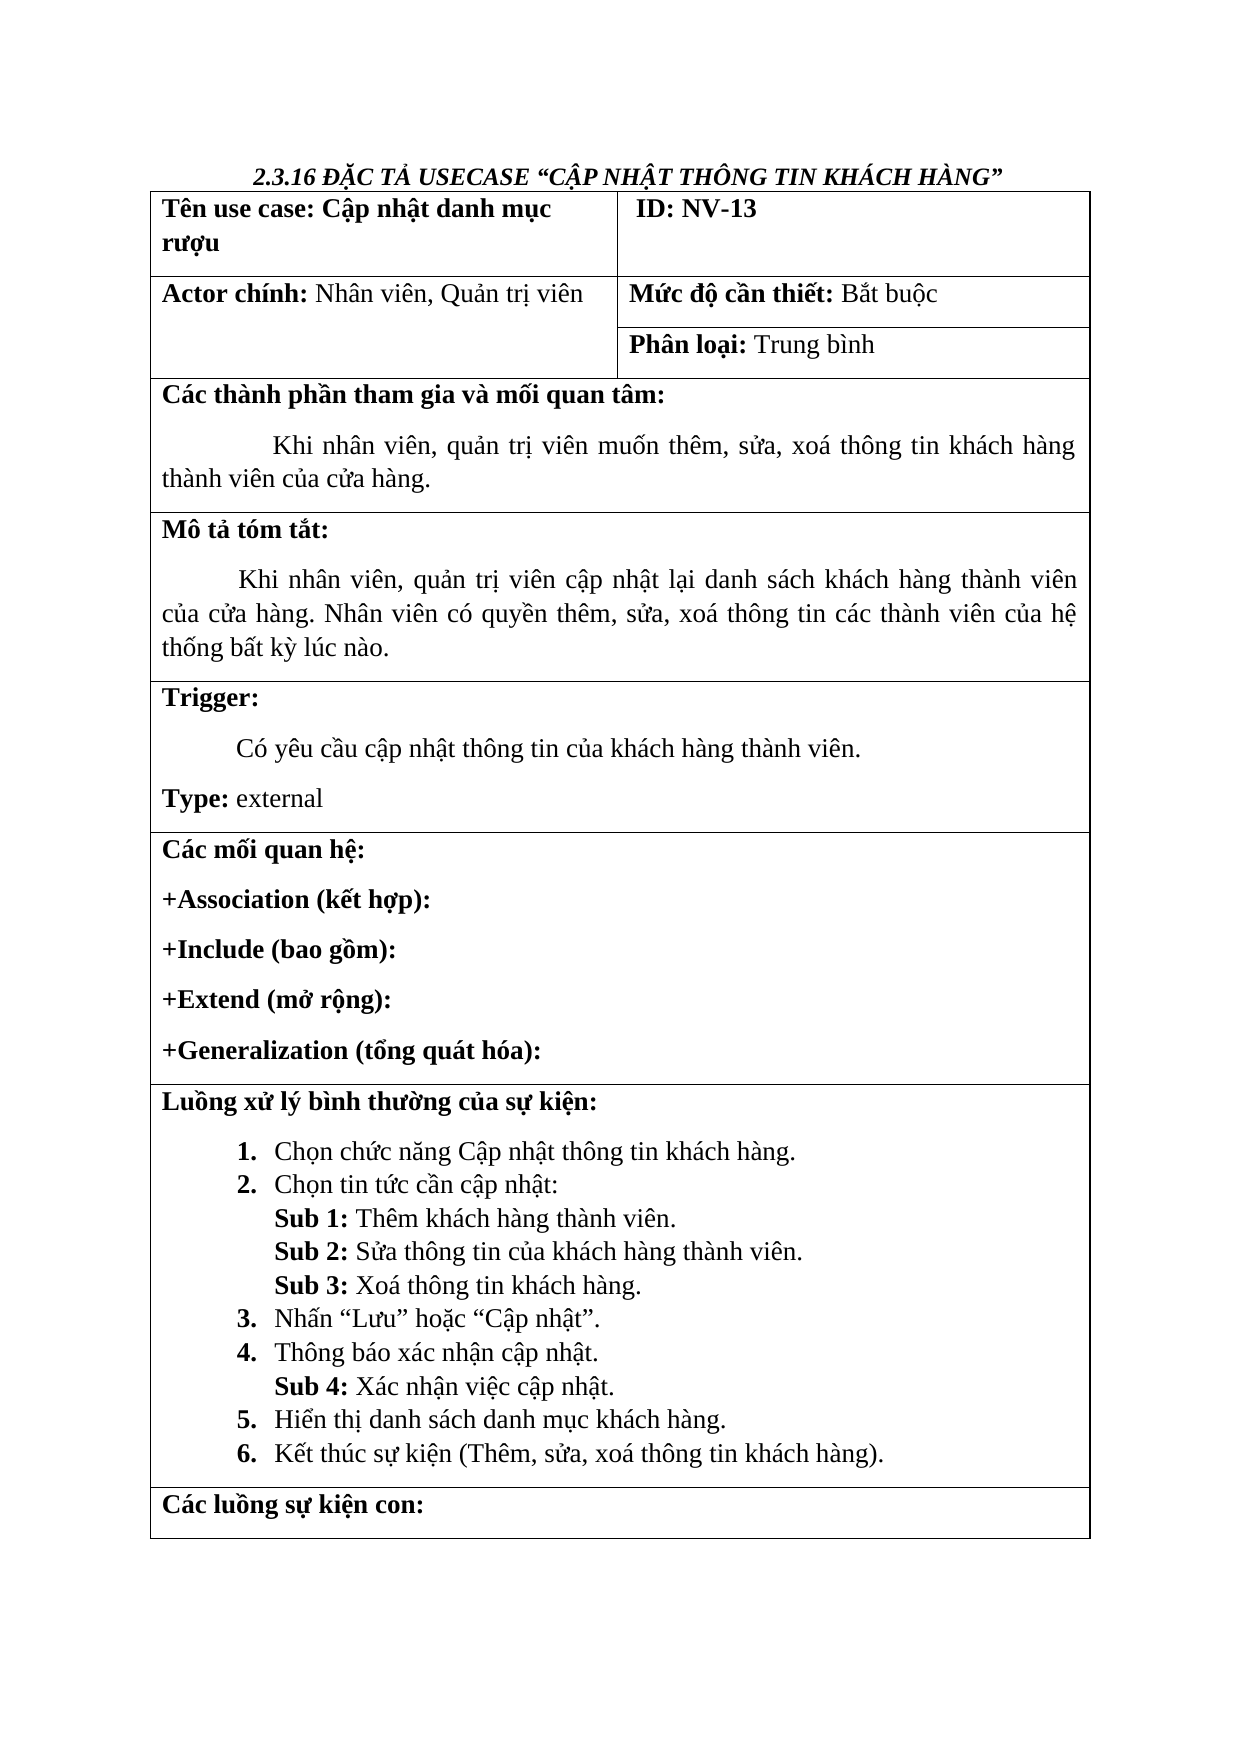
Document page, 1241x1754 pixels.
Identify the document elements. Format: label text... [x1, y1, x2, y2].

subtitle 2.3.16 ĐẶC TẢ USECASE “CẬP NHẬT THÔNG TIN KHÁCH HÀNG” [253, 162, 1083, 191]
table_header Tên use case: Cập nhật danh mục rượu [151, 192, 617, 276]
table_cell Trigger: Có yêu cầu cập nhật thông tin của khách hàng thành viên. Type: external [151, 682, 1089, 832]
table_cell Actor chính: Nhân viên, Quản trị viên [151, 277, 617, 378]
table_cell Luồng xử lý bình thường của sự kiện: Chọn chức năng Cập nhật thông tin khách hàng. Chọn tin tức cần cập nhật: Sub 1: Thêm khách hàng thành viên. Sub 2: Sửa thông tin của khách hàng thành viên. Sub 3: Xoá thông tin khách hàng. Nhấn “Lưu” hoặc “Cập nhật”. Thông báo xác nhận cập nhật. Sub 4: Xác nhận việc cập nhật. Hiển thị danh sách danh mục khách hàng. Kết thúc sự kiện (Thêm, sửa, xoá thông tin khách hàng). [151, 1085, 1089, 1487]
table_cell Các mối quan hệ: +Association (kết hợp): +Include (bao gồm): +Extend (mở rộng): +Generalization (tổng quát hóa): [151, 833, 1089, 1084]
table_cell Mức độ cần thiết: Bắt buộc [618, 277, 1089, 327]
table_header ID: NV-13 [618, 192, 1089, 276]
table_cell Phân loại: Trung bình [618, 328, 1089, 378]
table_cell Mô tả tóm tắt: Khi nhân viên, quản trị viên cập nhật lại danh sách khách hàng thành viên của cửa hàng. Nhân viên có quyền thêm, sửa, xoá thông tin các thành viên của hệ thống bất kỳ lúc nào. [151, 513, 1089, 681]
table_cell Các thành phần tham gia và mối quan tâm: Khi nhân viên, quản trị viên muốn thêm, sửa, xoá thông tin khách hàng thành viên của cửa hàng. [151, 379, 1089, 512]
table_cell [151, 1488, 1089, 1538]
